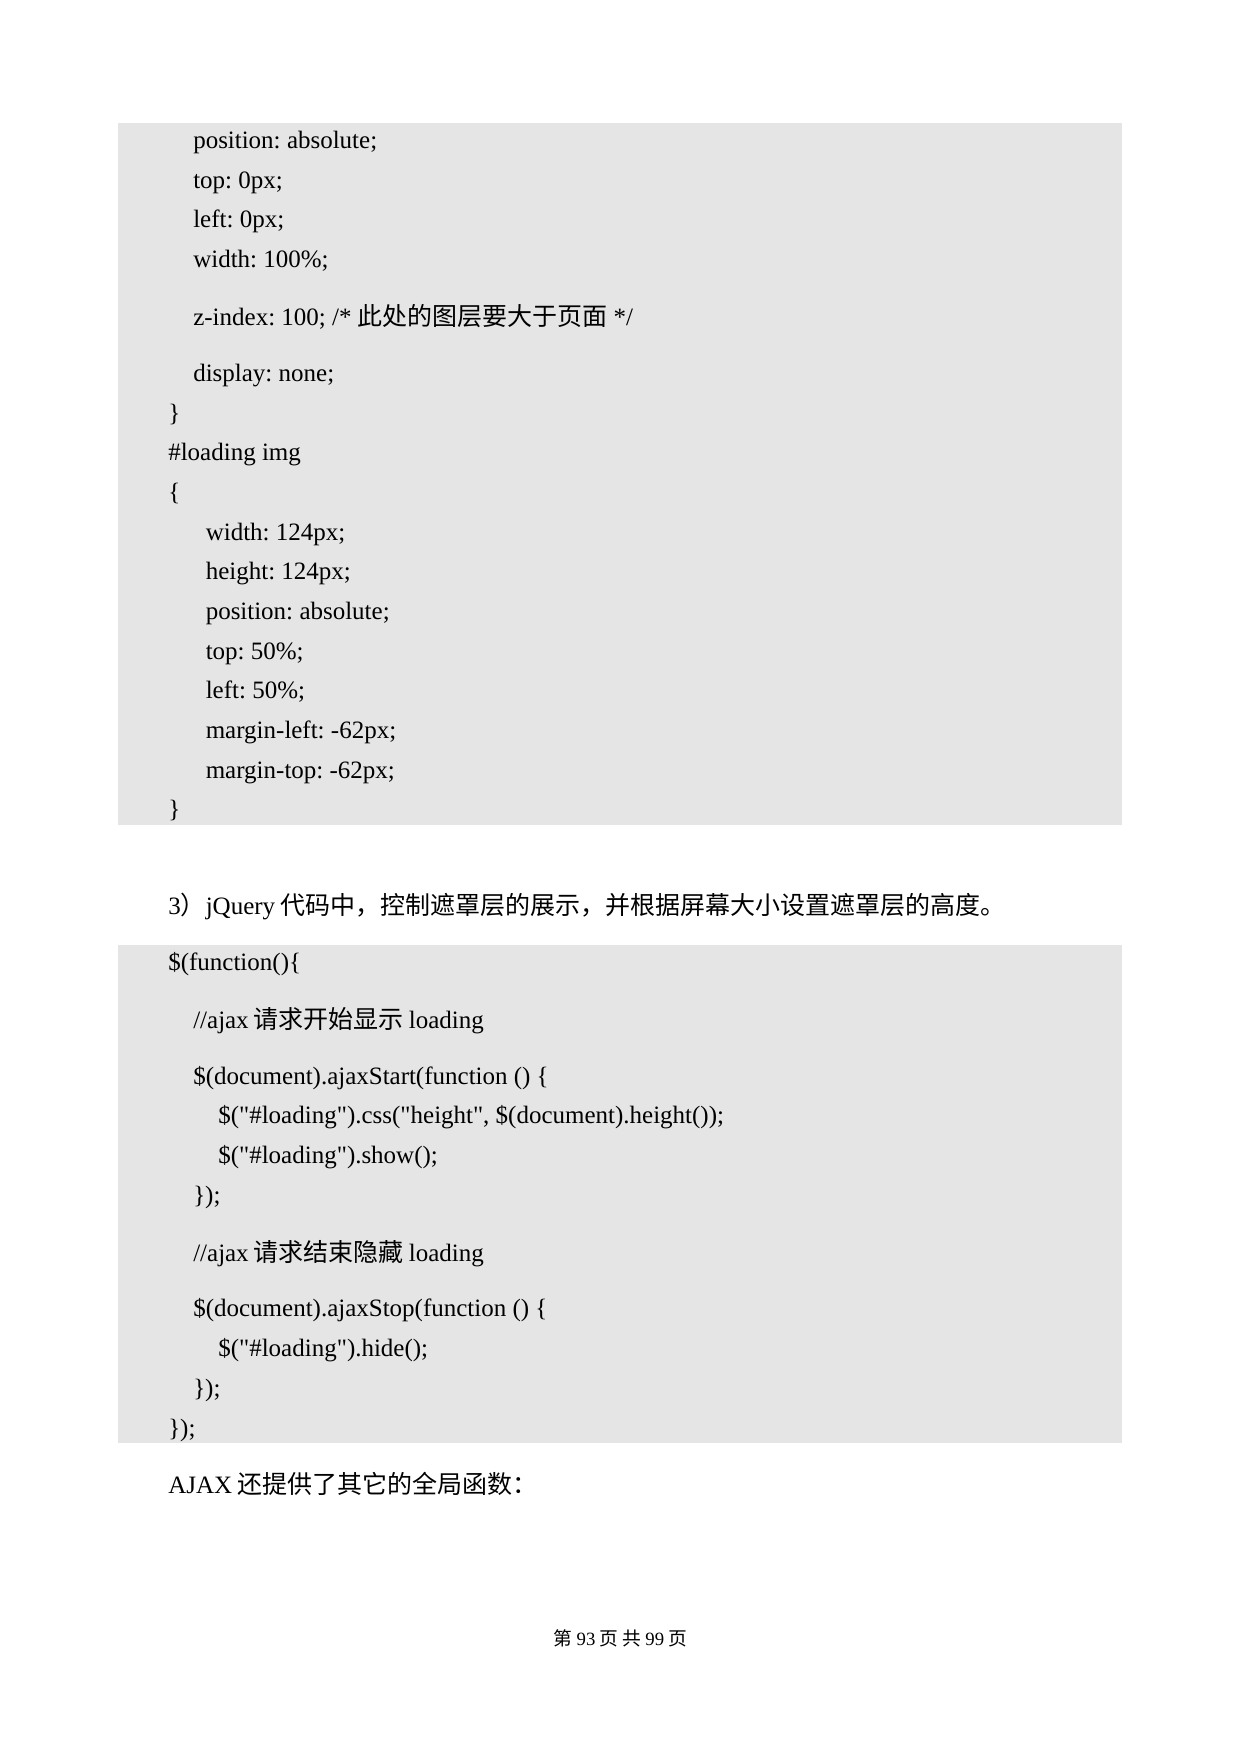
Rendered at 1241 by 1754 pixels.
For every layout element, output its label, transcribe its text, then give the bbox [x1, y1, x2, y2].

text $(document).ajaxStop(function () { [118, 1292, 1122, 1324]
text //ajax请求结束隐藏loading [118, 1218, 1122, 1283]
text { [118, 475, 1122, 508]
text position: absolute; [118, 123, 1122, 156]
text } [118, 793, 1122, 825]
text AJAX还提供了其它的全局函数： [118, 1450, 1122, 1515]
text }); [118, 1178, 1122, 1210]
text top: 0px; [118, 163, 1122, 195]
text margin-top: -62px; [118, 753, 1122, 785]
text z-index: 100; /* 此处的图层要大于页面 */ [118, 282, 1122, 347]
text display: none; [118, 356, 1122, 388]
text left: 0px; [118, 203, 1122, 235]
text $("#loading").css("height", $(document).height()); [118, 1098, 1122, 1131]
text $(function(){ [118, 945, 1122, 978]
text $("#loading").show(); [118, 1138, 1122, 1171]
text margin-left: -62px; [118, 713, 1122, 746]
text width: 100%; [118, 242, 1122, 275]
text left: 50%; [118, 673, 1122, 706]
text #loading img [118, 435, 1122, 468]
text }); [118, 1371, 1122, 1403]
text }); [118, 1411, 1122, 1443]
text $(document).ajaxStart(function () { [118, 1059, 1122, 1091]
text height: 124px; [118, 554, 1122, 587]
text //ajax请求开始显示loading [118, 985, 1122, 1050]
text } [118, 396, 1122, 428]
text width: 124px; [118, 515, 1122, 547]
text 3）jQuery代码中，控制遮罩层的展示，并根据屏幕大小设置遮罩层的高度。 [118, 871, 1122, 936]
text $("#loading").hide(); [118, 1331, 1122, 1364]
text position: absolute; [118, 594, 1122, 627]
text top: 50%; [118, 634, 1122, 666]
